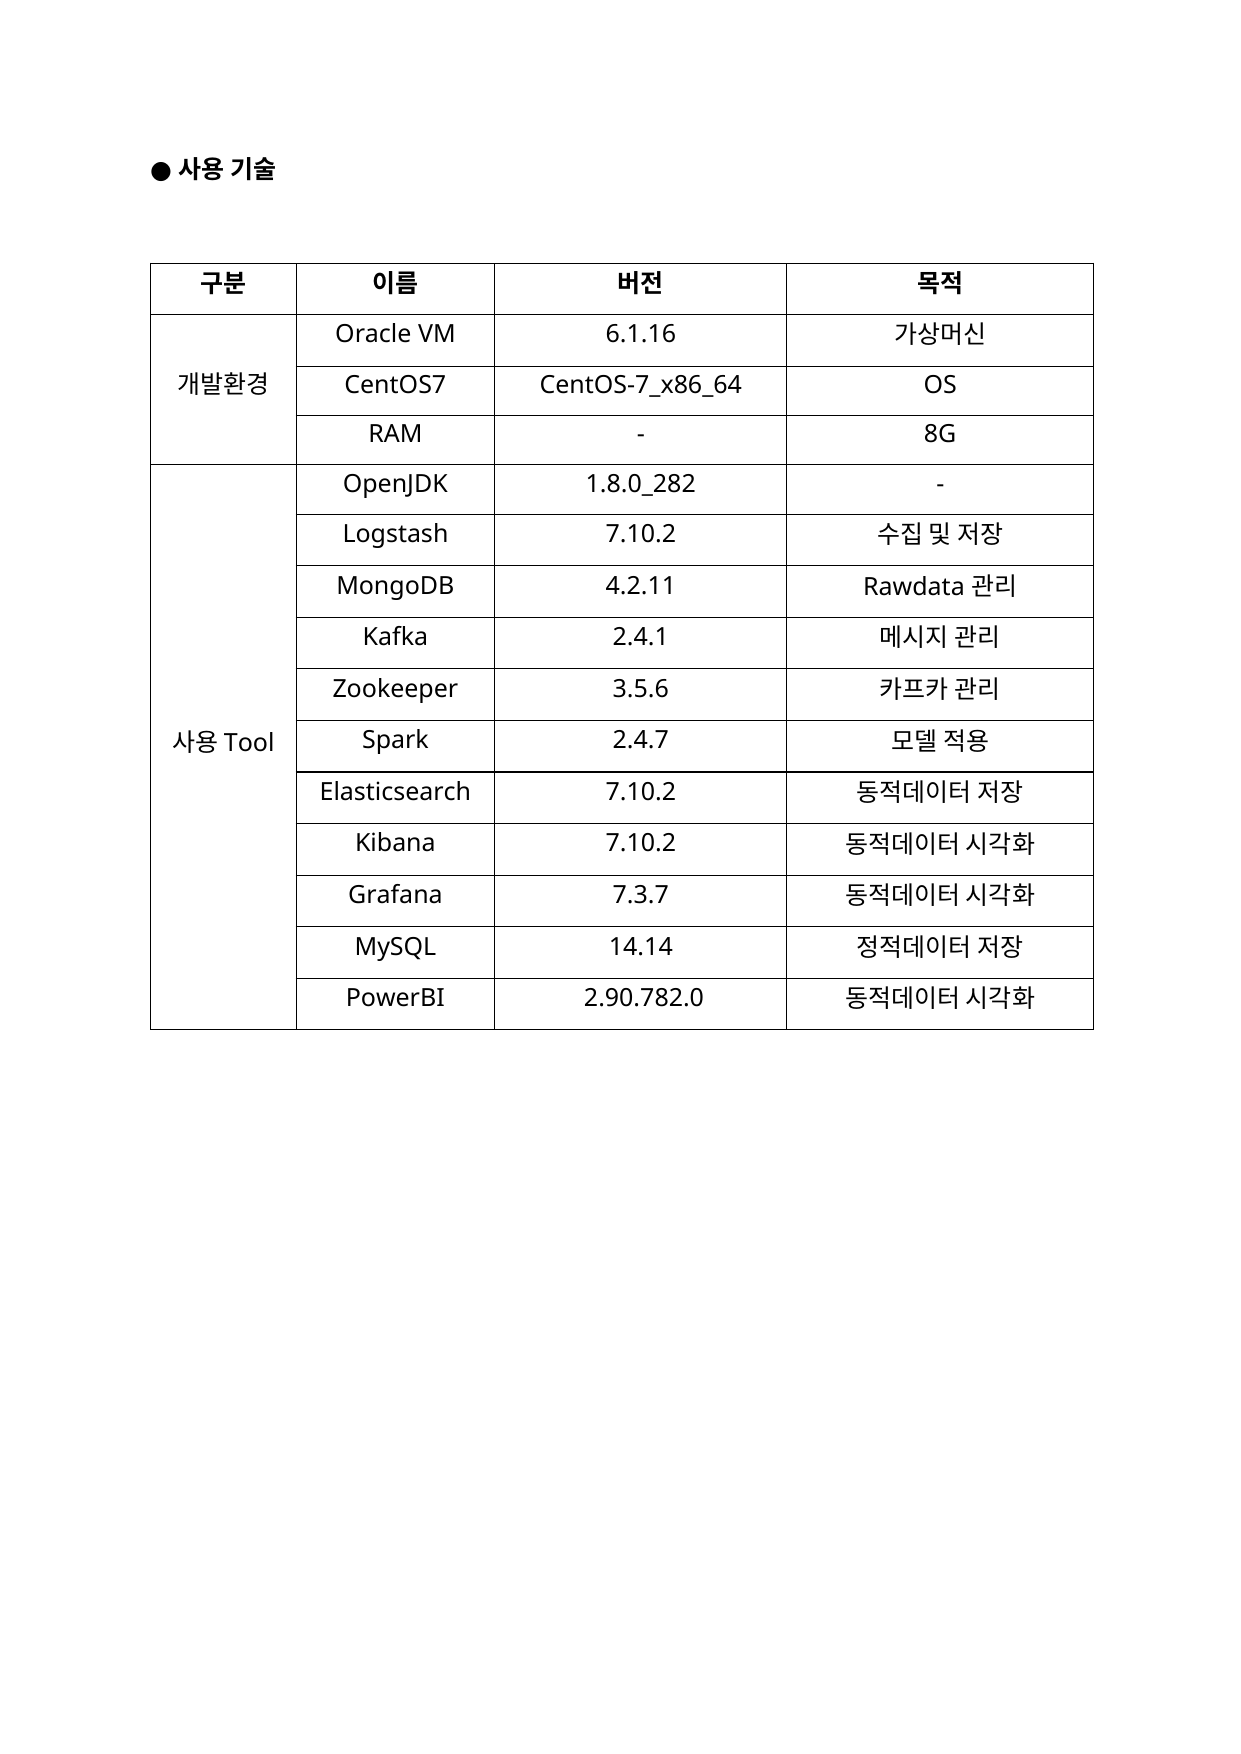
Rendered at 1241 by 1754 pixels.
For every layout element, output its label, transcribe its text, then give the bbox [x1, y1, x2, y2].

table_cell 2.4.7 [495, 721, 786, 771]
table_cell 메시지 관리 [787, 618, 1093, 668]
table_cell 1.8.0_282 [495, 465, 786, 514]
table_cell 개발환경 [151, 315, 296, 464]
table_cell 7.3.7 [495, 876, 786, 926]
table_cell 14.14 [495, 927, 786, 978]
table_cell 수집 및 저장 [787, 515, 1093, 565]
table_cell 8G [787, 416, 1093, 464]
table_cell CentOS7 [297, 367, 494, 415]
table_cell OS [787, 367, 1093, 415]
table_cell 동적데이터 시각화 [787, 876, 1093, 926]
table_header 목적 [787, 264, 1093, 314]
table_cell 2.90.782.0 [495, 979, 786, 1029]
table_cell 7.10.2 [495, 824, 786, 874]
table_cell Zookeeper [297, 669, 494, 720]
table_cell 가상머신 [787, 315, 1093, 366]
table_header 이름 [297, 264, 494, 314]
table_cell 동적데이터 시각화 [787, 979, 1093, 1029]
table_cell MySQL [297, 927, 494, 978]
table_cell CentOS-7_x86_64 [495, 367, 786, 415]
table_cell Grafana [297, 876, 494, 926]
table_cell 2.4.1 [495, 618, 786, 668]
table_cell - [787, 465, 1093, 514]
table_cell 6.1.16 [495, 315, 786, 366]
table_cell 4.2.11 [495, 566, 786, 617]
table_cell Elasticsearch [297, 773, 494, 823]
table_cell 3.5.6 [495, 669, 786, 720]
table_cell 모델 적용 [787, 721, 1093, 771]
table_header 버전 [495, 264, 786, 314]
table_cell 동적데이터 시각화 [787, 824, 1093, 874]
table_cell OpenJDK [297, 465, 494, 514]
table_cell - [495, 416, 786, 464]
table_cell 정적데이터 저장 [787, 927, 1093, 978]
text ● 사용 기술 [150, 150, 1094, 186]
table_cell MongoDB [297, 566, 494, 617]
table_cell 동적데이터 저장 [787, 773, 1093, 823]
table_cell Oracle VM [297, 315, 494, 366]
table_cell 7.10.2 [495, 515, 786, 565]
table_cell Rawdata 관리 [787, 566, 1093, 617]
table_cell RAM [297, 416, 494, 464]
table_cell Spark [297, 721, 494, 771]
table_cell Kibana [297, 824, 494, 874]
table_header 구분 [151, 264, 296, 314]
table_cell PowerBI [297, 979, 494, 1029]
table_cell 사용 Tool [151, 465, 296, 1029]
table_cell 7.10.2 [495, 773, 786, 823]
table_cell 카프카 관리 [787, 669, 1093, 720]
table_cell Logstash [297, 515, 494, 565]
table_cell Kafka [297, 618, 494, 668]
